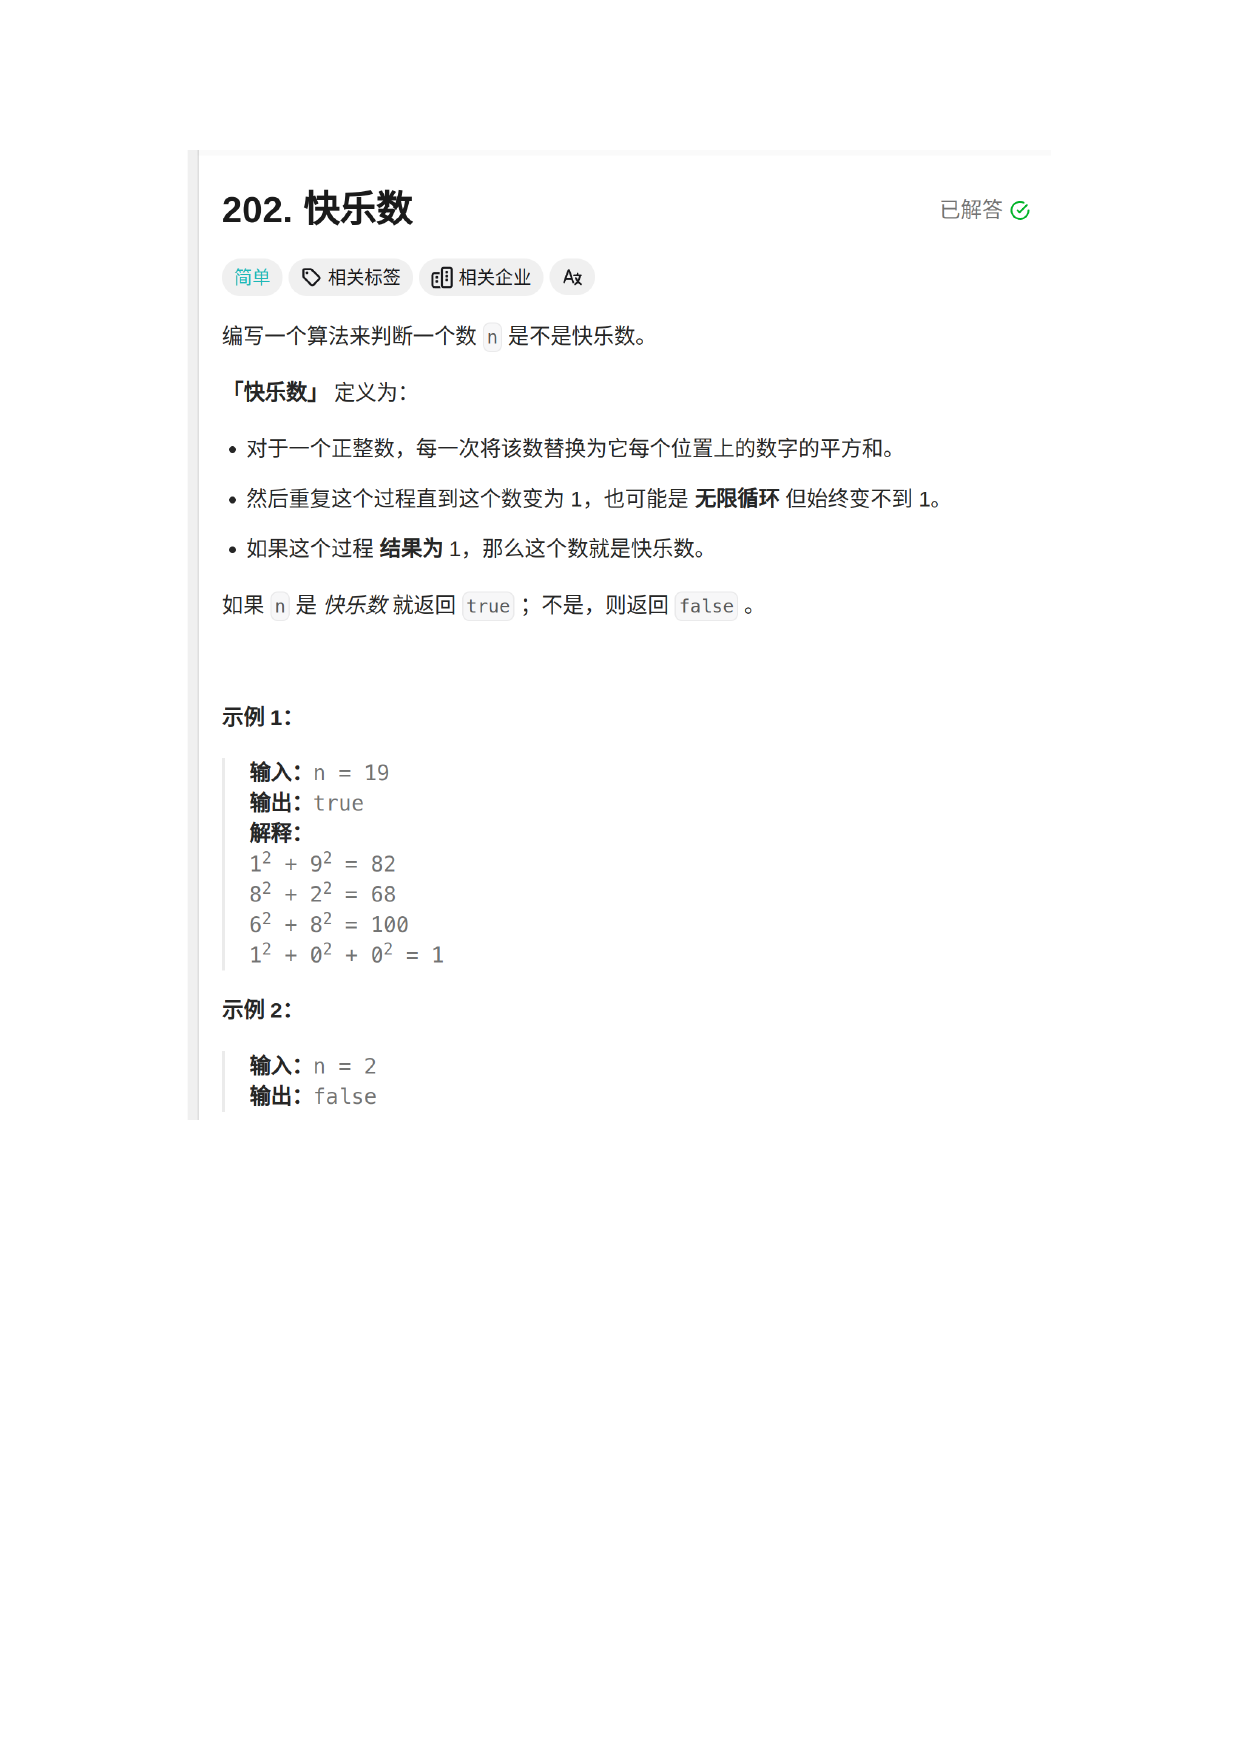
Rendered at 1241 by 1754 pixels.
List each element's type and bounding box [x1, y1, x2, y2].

picture [187, 150, 1051, 1120]
